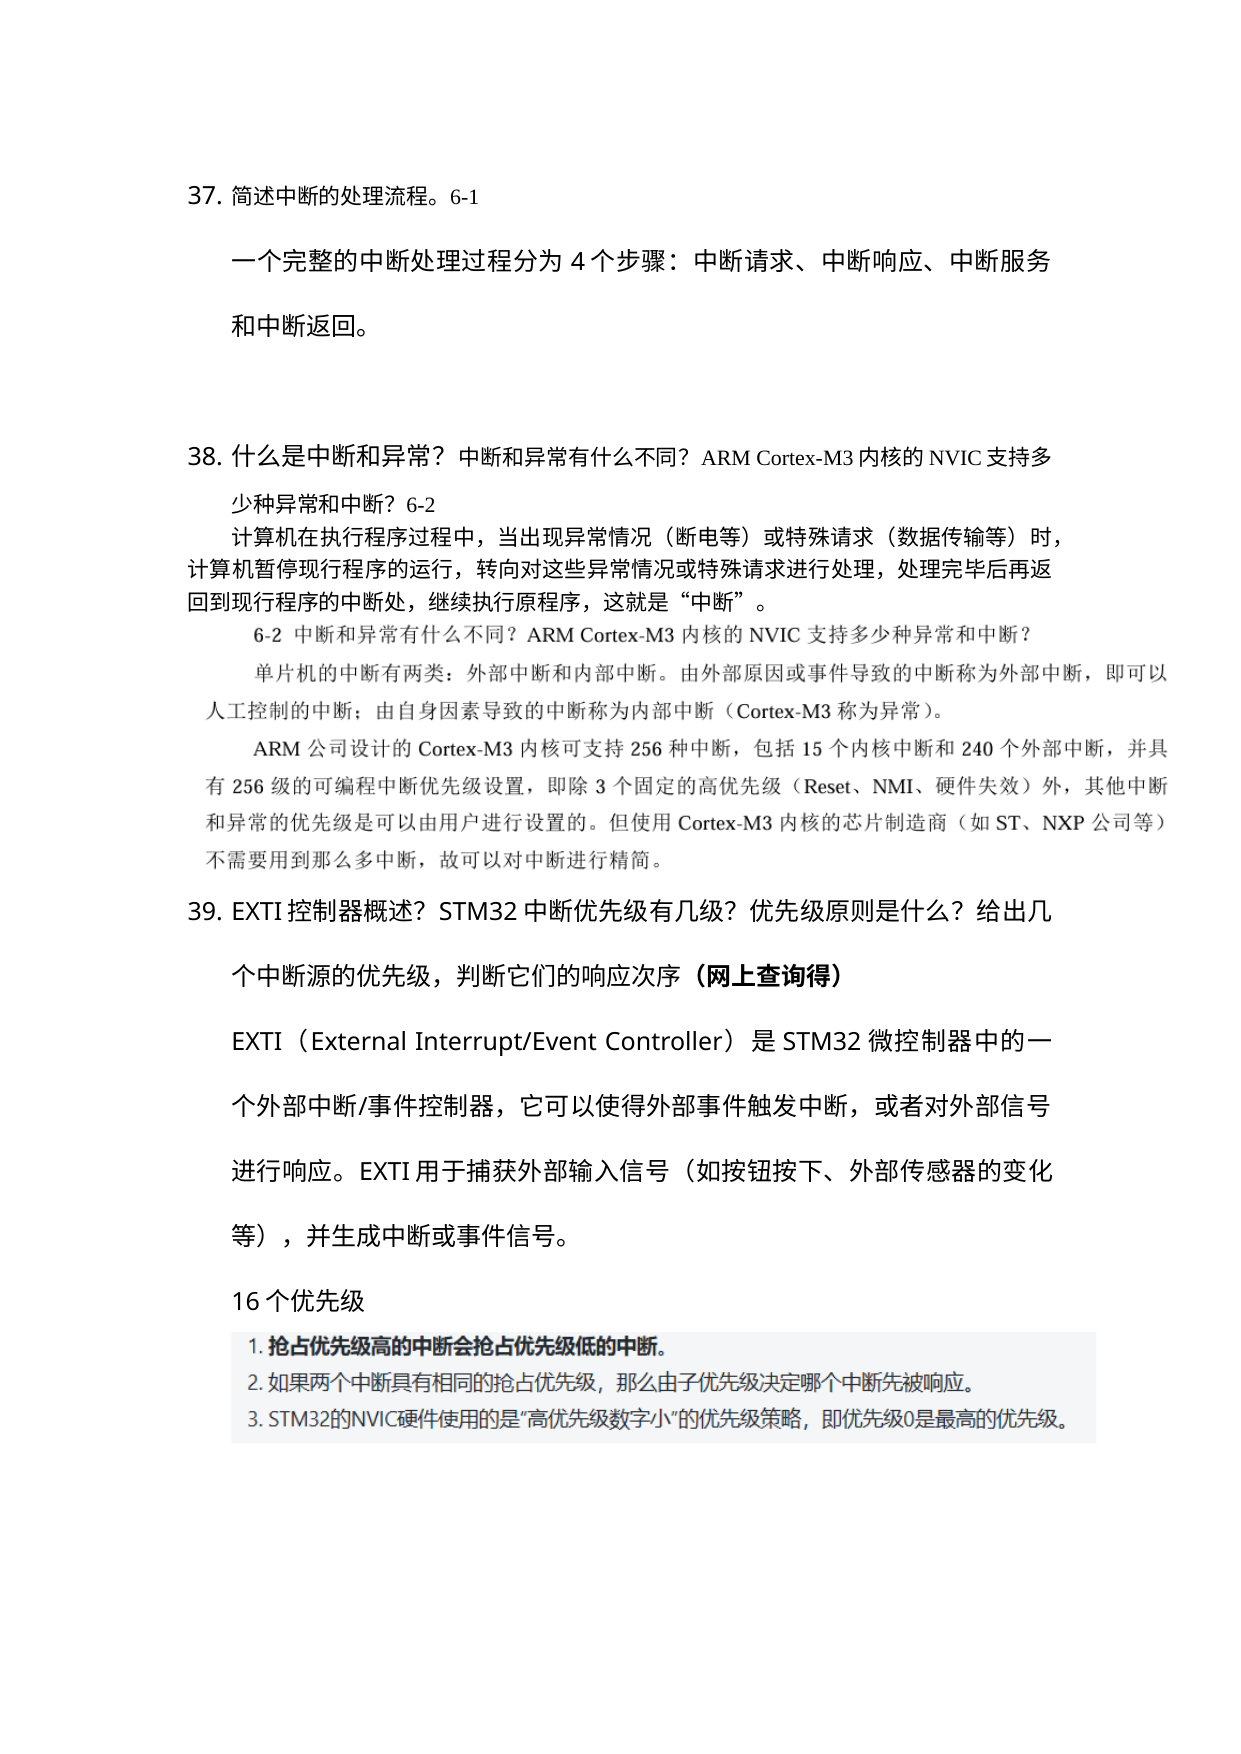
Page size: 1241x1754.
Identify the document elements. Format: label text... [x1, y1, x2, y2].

list 什么是中断和异常？中断和异常有什么不同？ARM Cortex-M3内核的NVIC支持多少种异常和中断？6-2 [187, 422, 1053, 519]
text 计算机在执行程序过程中，当出现异常情况（断电等）或特殊请求（数据传输等）时，计算机暂停现行程序的运行，转向对这些异常情况或特殊请求进行处理，处理完毕后再返回到现行程序的中断处，继续执行原程序，这就是“中断”。 [187, 519, 1053, 617]
picture [231, 1332, 1097, 1443]
text EXTI（External Interrupt/Event Controller）是STM32微控制器中的一个外部中断/事件控制器，它可以使得外部事件触发中断，或者对外部信号进行响应。EXTI用于捕获外部输入信号（如按钮按下、外部传感器的变化等），并生成中断或事件信号。 [231, 1007, 1053, 1267]
picture [187, 617, 1205, 877]
text 16个优先级 [231, 1267, 1053, 1332]
text 一个完整的中断处理过程分为4个步骤：中断请求、中断响应、中断服务和中断返回。 [231, 227, 1053, 357]
list EXTI控制器概述？STM32中断优先级有几级？优先级原则是什么？给出几个中断源的优先级，判断它们的响应次序（网上查询得） [187, 877, 1053, 1007]
list 简述中断的处理流程。6-1 [187, 162, 1053, 227]
